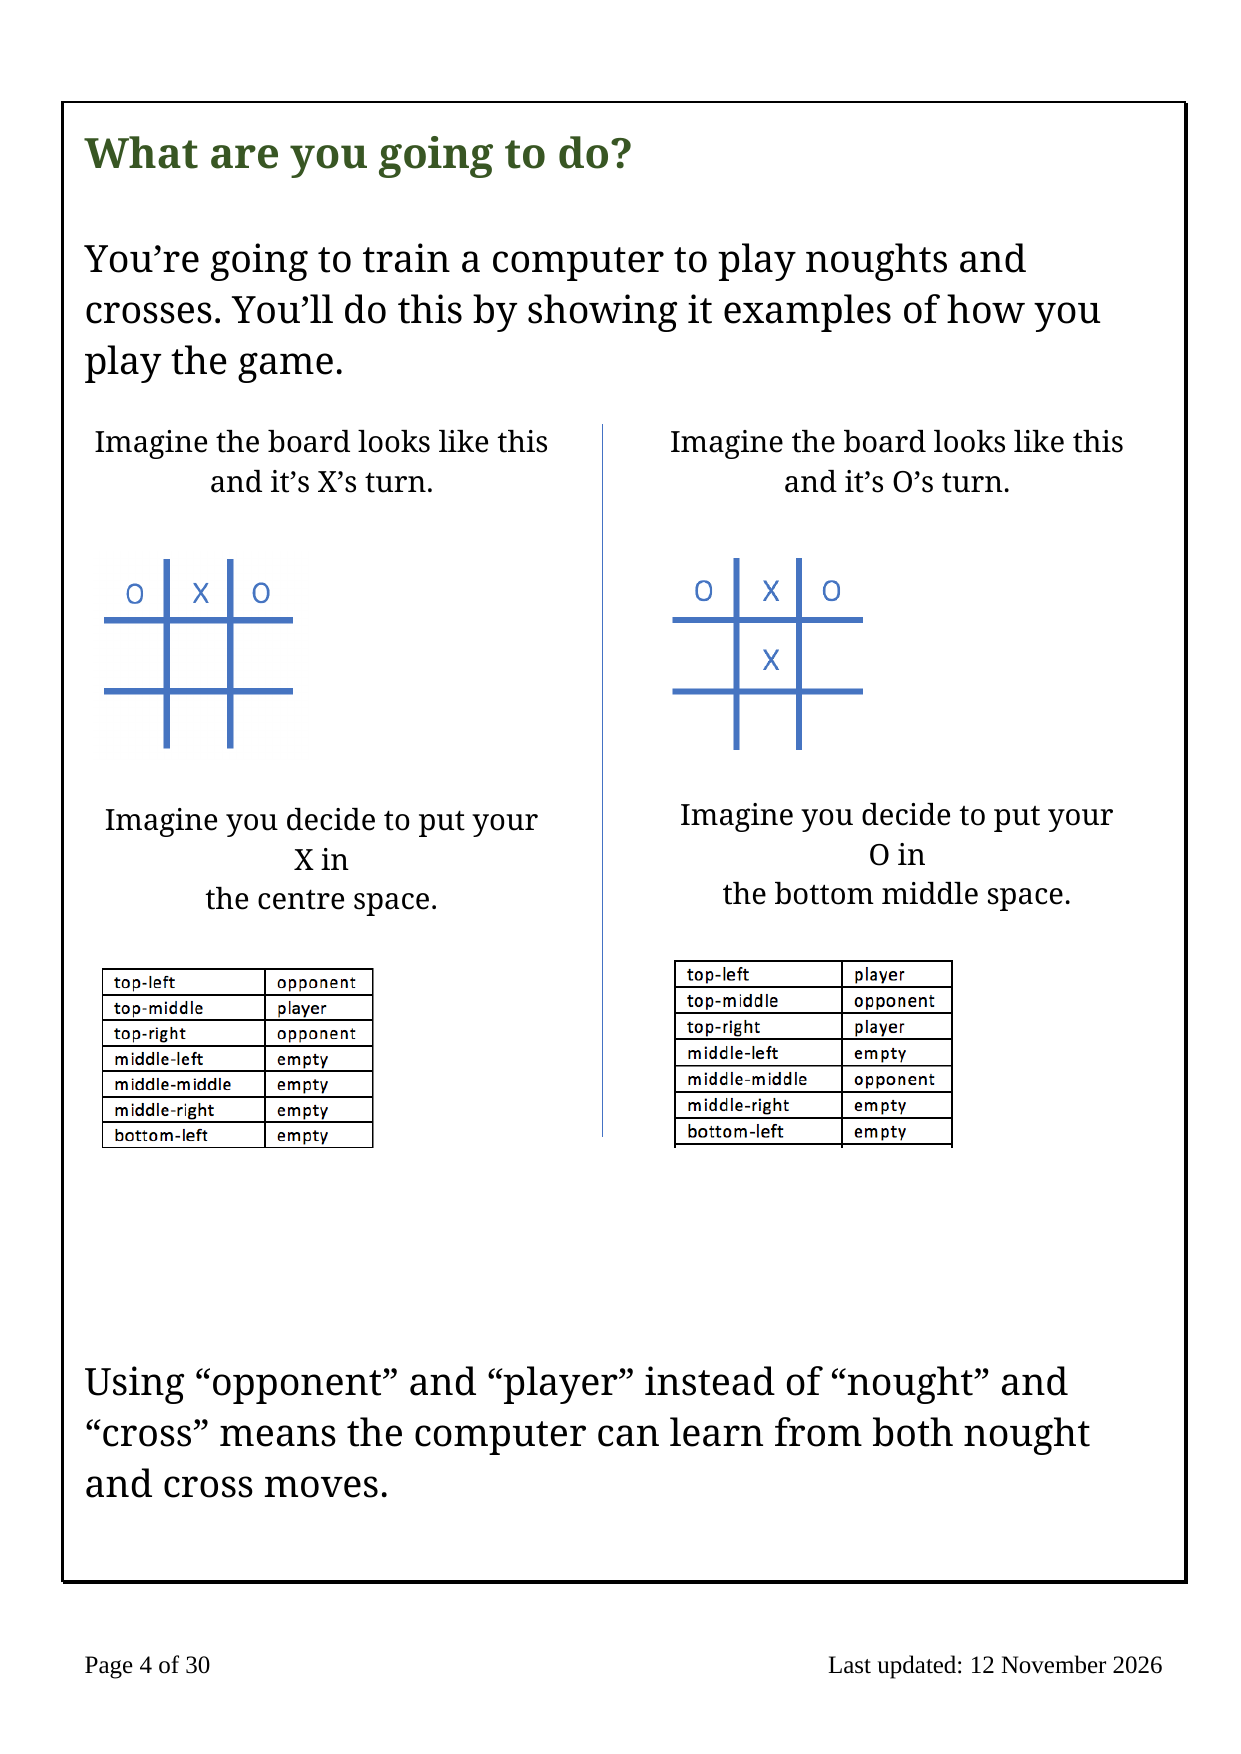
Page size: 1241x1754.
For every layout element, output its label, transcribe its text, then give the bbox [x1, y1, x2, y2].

text What are you going to do? [64, 103, 1184, 181]
picture [668, 551, 868, 755]
picture [92, 551, 309, 760]
text You’re going to train a computer to play noughts and crosses. You’ll do this by showing it examples of how you play the game. [84, 232, 1163, 385]
text Using “opponent” and “player” instead of “nought” and “cross” means the computer can learn from both nought and cross moves. [84, 1355, 1163, 1508]
picture [92, 957, 384, 1148]
picture [668, 952, 960, 1148]
